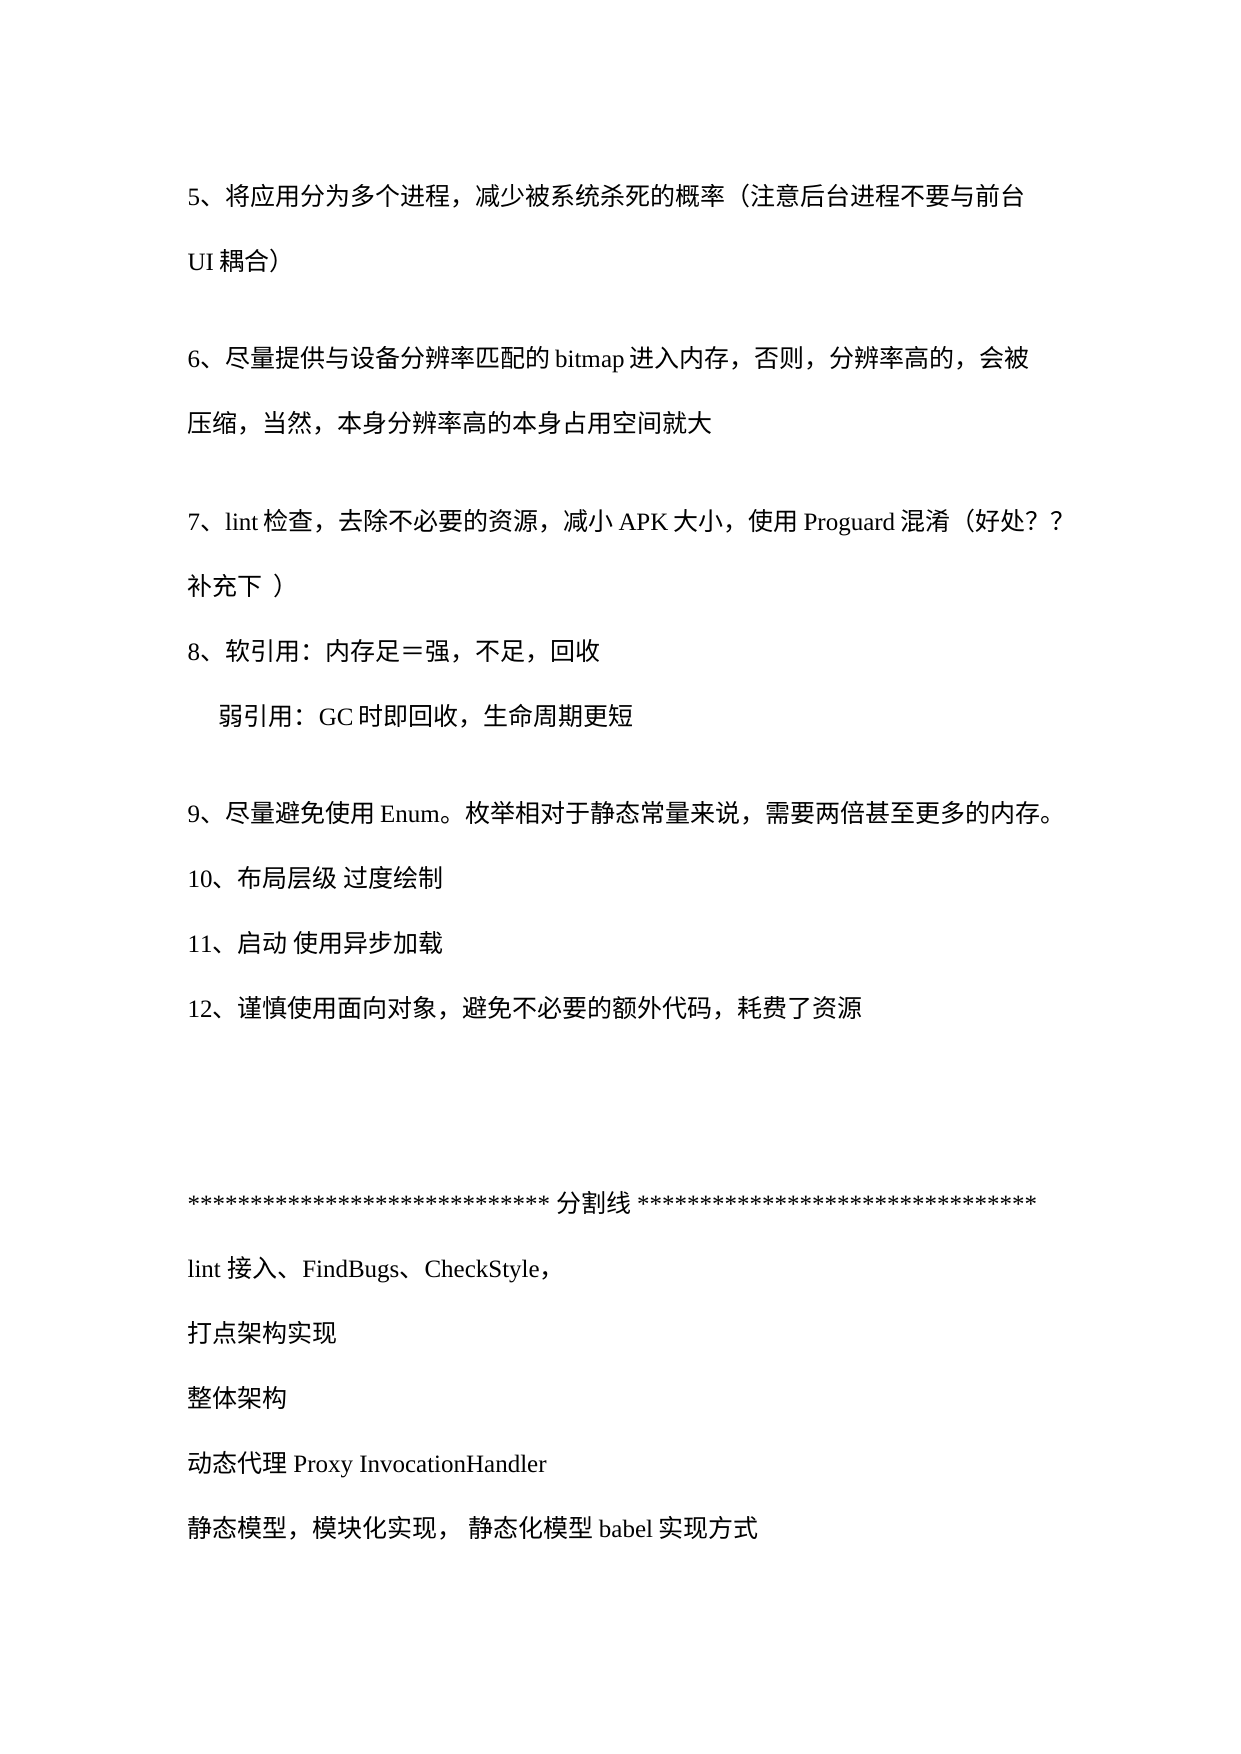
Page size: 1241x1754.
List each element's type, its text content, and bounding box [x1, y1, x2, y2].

text 11、启动 使用异步加载 [187, 909, 1053, 974]
text 8、软引用：内存足＝强，不足，回收 [187, 617, 1053, 682]
text 整体架构 [187, 1364, 1053, 1429]
text 6、尽量提供与设备分辨率匹配的bitmap进入内存，否则，分辨率高的，会被压缩，当然，本身分辨率高的本身占用空间就大 [187, 324, 1053, 454]
text 动态代理 Proxy InvocationHandler [187, 1429, 1053, 1494]
text 弱引用：GC时即回收，生命周期更短 [187, 682, 1053, 747]
text lint 接入、FindBugs、CheckStyle， [187, 1234, 1053, 1299]
text 10、布局层级 过度绘制 [187, 844, 1053, 909]
text ***************************** 分割线 ******************************** [187, 1169, 1053, 1234]
text 9、尽量避免使用Enum。枚举相对于静态常量来说，需要两倍甚至更多的内存。 [187, 779, 1053, 844]
text 7、lint检查，去除不必要的资源，减小APK大小，使用Proguard混淆（好处？？补充下 ） [187, 487, 1053, 617]
text 打点架构实现 [187, 1299, 1053, 1364]
text 静态模型，模块化实现， 静态化模型 babel实现方式 [187, 1494, 1053, 1559]
text 5、将应用分为多个进程，减少被系统杀死的概率（注意后台进程不要与前台UI耦合） [187, 162, 1053, 292]
text 12、谨慎使用面向对象，避免不必要的额外代码，耗费了资源 [187, 974, 1053, 1039]
